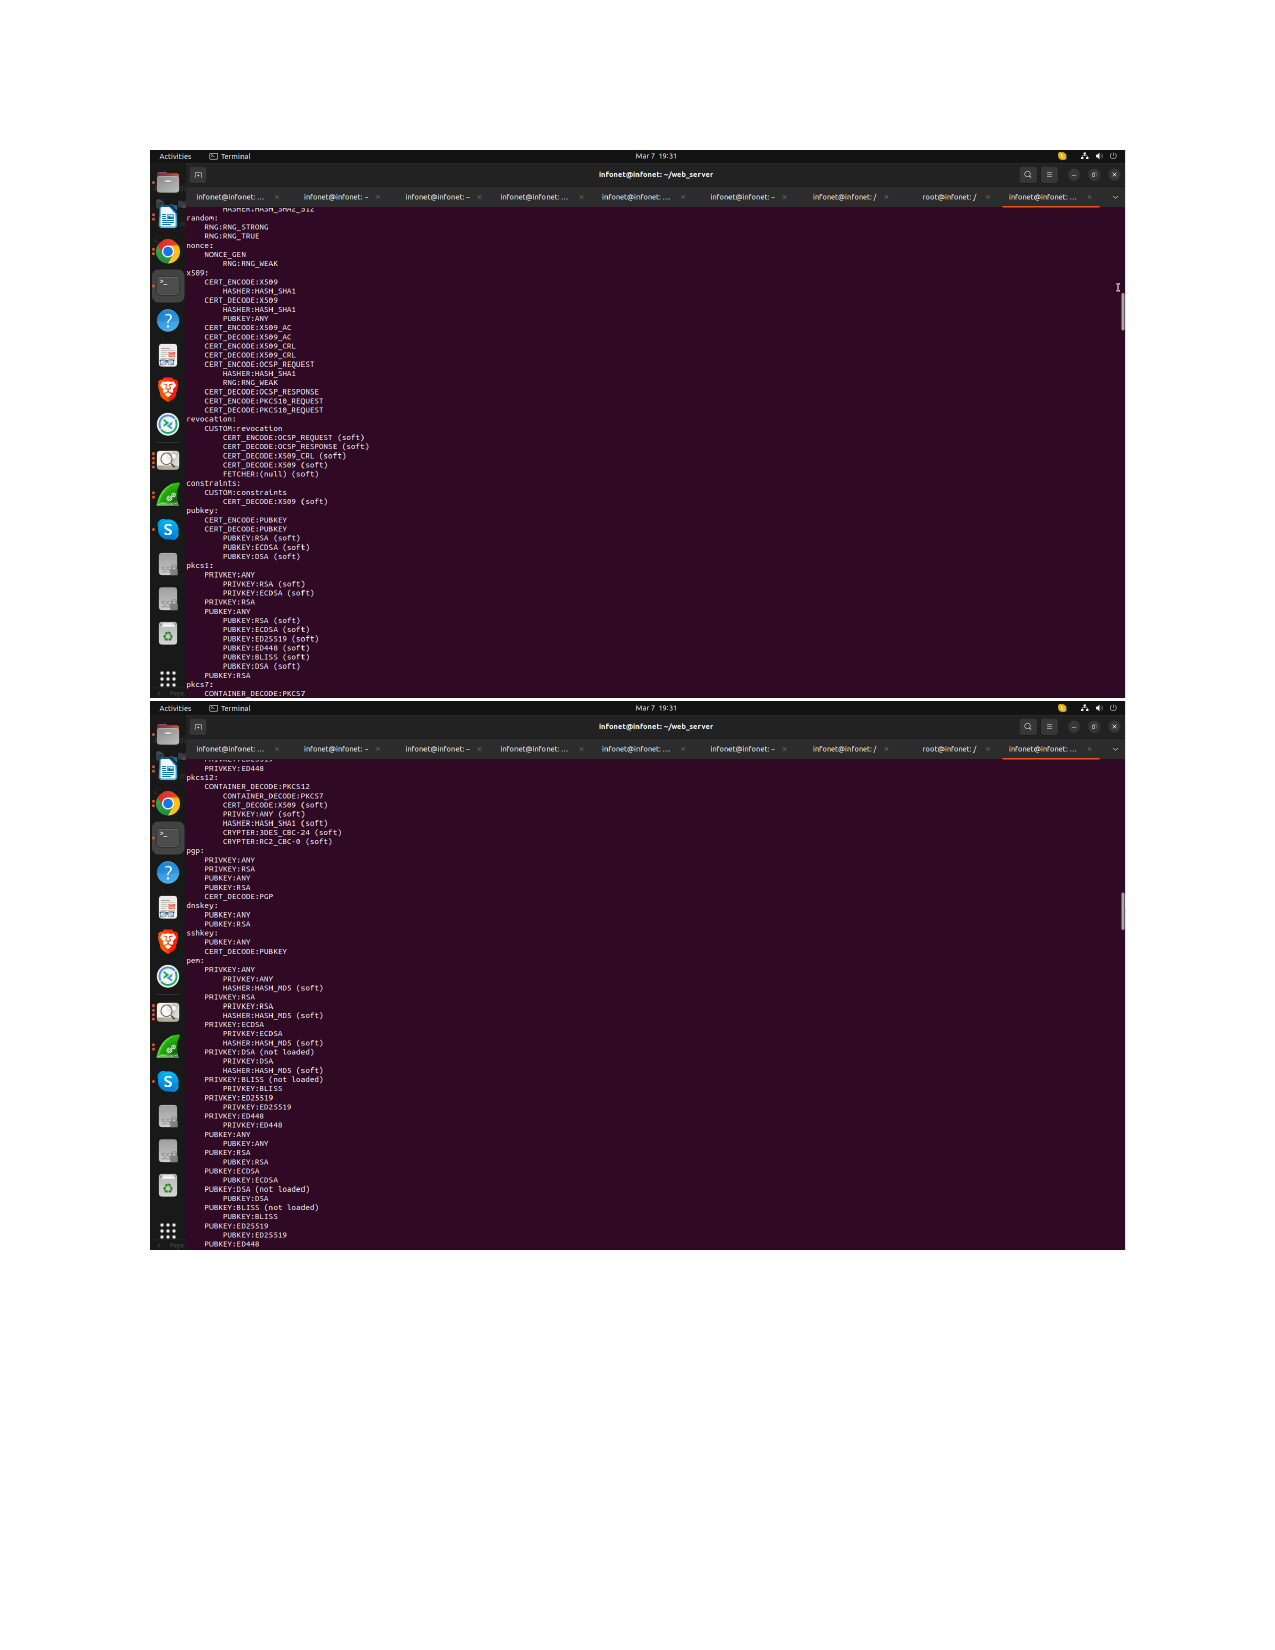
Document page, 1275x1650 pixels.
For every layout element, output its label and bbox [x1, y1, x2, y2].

picture [150, 150, 1125, 698]
picture [150, 701, 1125, 1250]
